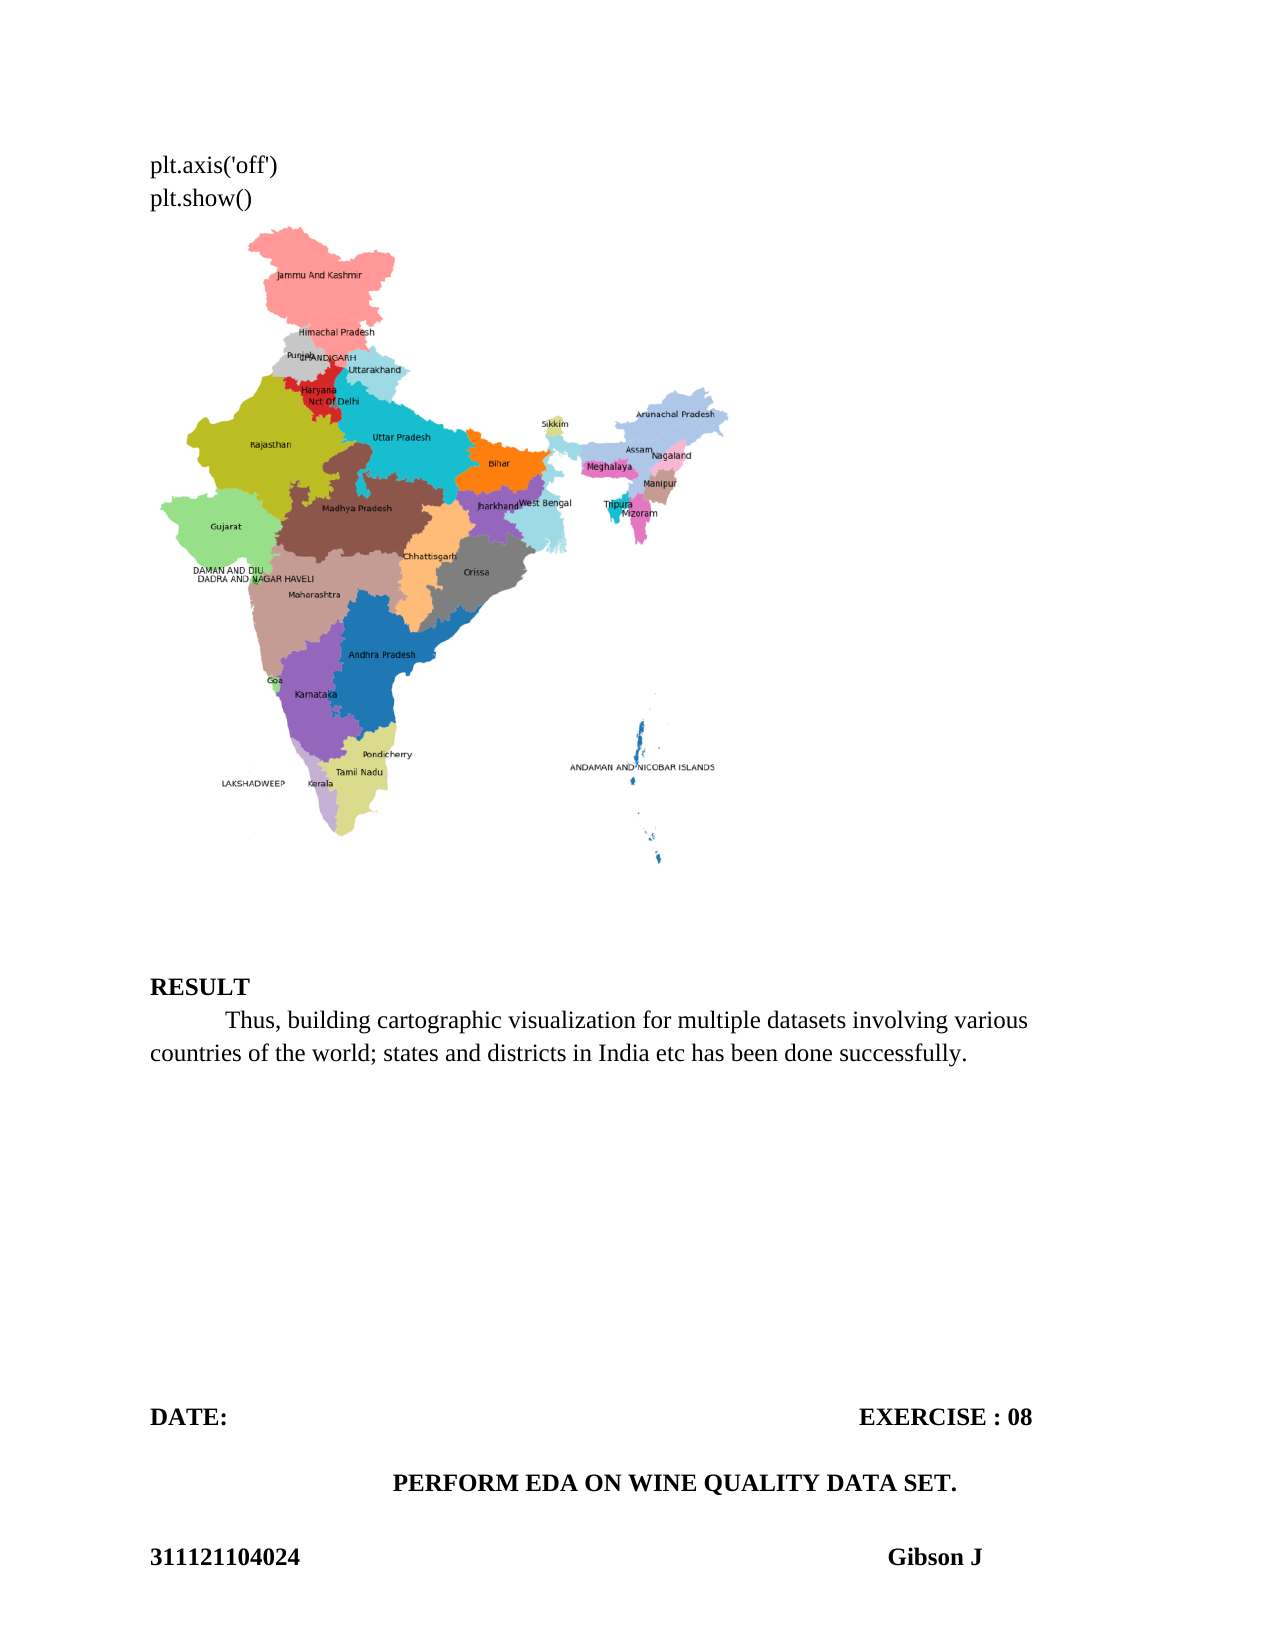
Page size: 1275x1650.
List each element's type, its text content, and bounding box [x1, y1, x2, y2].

text RESULT [150, 972, 1125, 1001]
text DATE: EXERCISE : 08 [150, 1402, 1125, 1431]
picture [150, 216, 750, 870]
text Thus, building cartographic visualization for multiple datasets involving various countries of the world; states and districts in India etc has been done successfully. [150, 1006, 1125, 1067]
text plt.show() [150, 183, 1125, 212]
text PERFORM EDA ON WINE QUALITY DATA SET. [150, 1468, 1125, 1497]
text plt.axis('off') [150, 150, 1125, 179]
